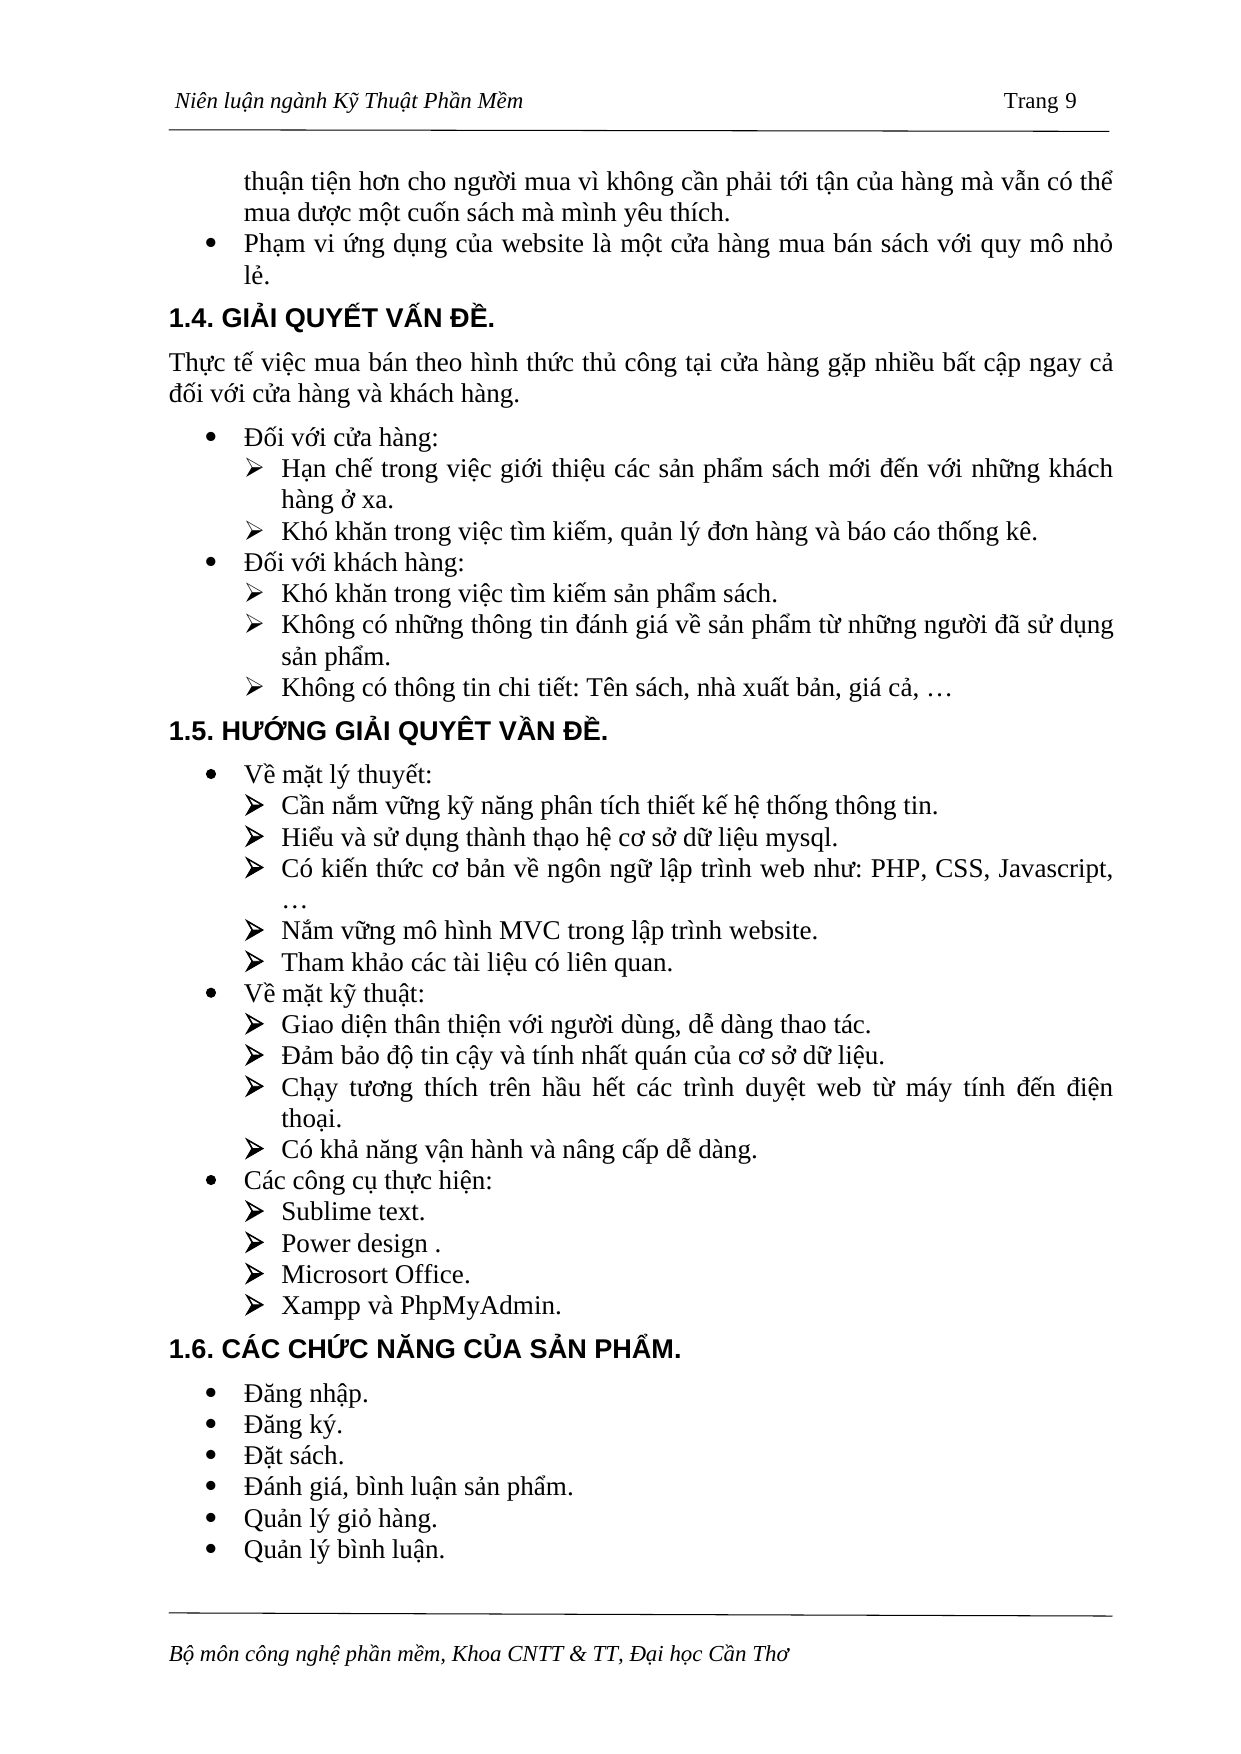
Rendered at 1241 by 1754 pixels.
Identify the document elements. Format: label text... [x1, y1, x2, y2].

list Phạm vi ứng dụng của website là một cửa hàng mua bán sách với quy mô nhỏ lẻ. [206, 227, 1115, 290]
list Về mặt lý thuyết: [206, 758, 1115, 789]
list Sublime text. [244, 1196, 1115, 1227]
text Thực tế việc mua bán theo hình thức thủ công tại cửa hàng gặp nhiều bất cập ngay cả đối với cửa hàng và khách hàng. [169, 346, 1115, 408]
list Không có thông tin chi tiết: Tên sách, nhà xuất bản, giá cả, … [244, 671, 1115, 702]
list Tham khảo các tài liệu có liên quan. [244, 946, 1115, 977]
list Hạn chế trong việc giới thiệu các sản phẩm sách mới đến với những khách hàng ở xa. [244, 452, 1115, 514]
list Đặt sách. [206, 1439, 1115, 1471]
list Đối với cửa hàng: [206, 421, 1115, 452]
list Nắm vững mô hình MVC trong lập trình website. [244, 914, 1115, 946]
subtitle Các chức năng của sản phẩm. [169, 1333, 1115, 1364]
list Giao diện thân thiện với người dùng, dễ dàng thao tác. [244, 1008, 1115, 1039]
list Đối với khách hàng: [206, 546, 1115, 577]
list Đăng ký. [206, 1408, 1115, 1439]
list Khó khăn trong việc tìm kiếm, quản lý đơn hàng và báo cáo thống kê. [244, 514, 1115, 546]
subtitle Hướng giải quyêt vần đề. [169, 714, 1115, 746]
list Hiểu và sử dụng thành thạo hệ cơ sở dữ liệu mysql. [244, 821, 1115, 852]
list Cần nắm vững kỹ năng phân tích thiết kế hệ thống thông tin. [244, 789, 1115, 821]
list Power design . [244, 1227, 1115, 1258]
list Có kiến thức cơ bản về ngôn ngữ lập trình web như: PHP, CSS, Javascript,… [244, 852, 1115, 914]
subtitle Giải quyết vấn đề. [169, 302, 1115, 334]
list Quản lý giỏ hàng. [206, 1502, 1115, 1533]
list Các công cụ thực hiện: [206, 1164, 1115, 1196]
list Không có những thông tin đánh giá về sản phẩm từ những người đã sử dụng sản phẩm. [244, 608, 1115, 671]
list Có khả năng vận hành và nâng cấp dễ dàng. [244, 1133, 1115, 1164]
list Quản lý bình luận. [206, 1533, 1115, 1564]
list Đánh giá, bình luận sản phẩm. [206, 1471, 1115, 1502]
list Xampp và PhpMyAdmin. [244, 1289, 1115, 1321]
list Đăng nhập. [206, 1377, 1115, 1408]
list Microsort Office. [244, 1258, 1115, 1289]
list Chạy tương thích trên hầu hết các trình duyệt web từ máy tính đến điện thoại. [244, 1071, 1115, 1133]
list Khó khăn trong việc tìm kiếm sản phẩm sách. [244, 577, 1115, 608]
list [206, 165, 1115, 227]
list Về mặt kỹ thuật: [206, 977, 1115, 1008]
list Đảm bảo độ tin cậy và tính nhất quán của cơ sở dữ liệu. [244, 1039, 1115, 1071]
